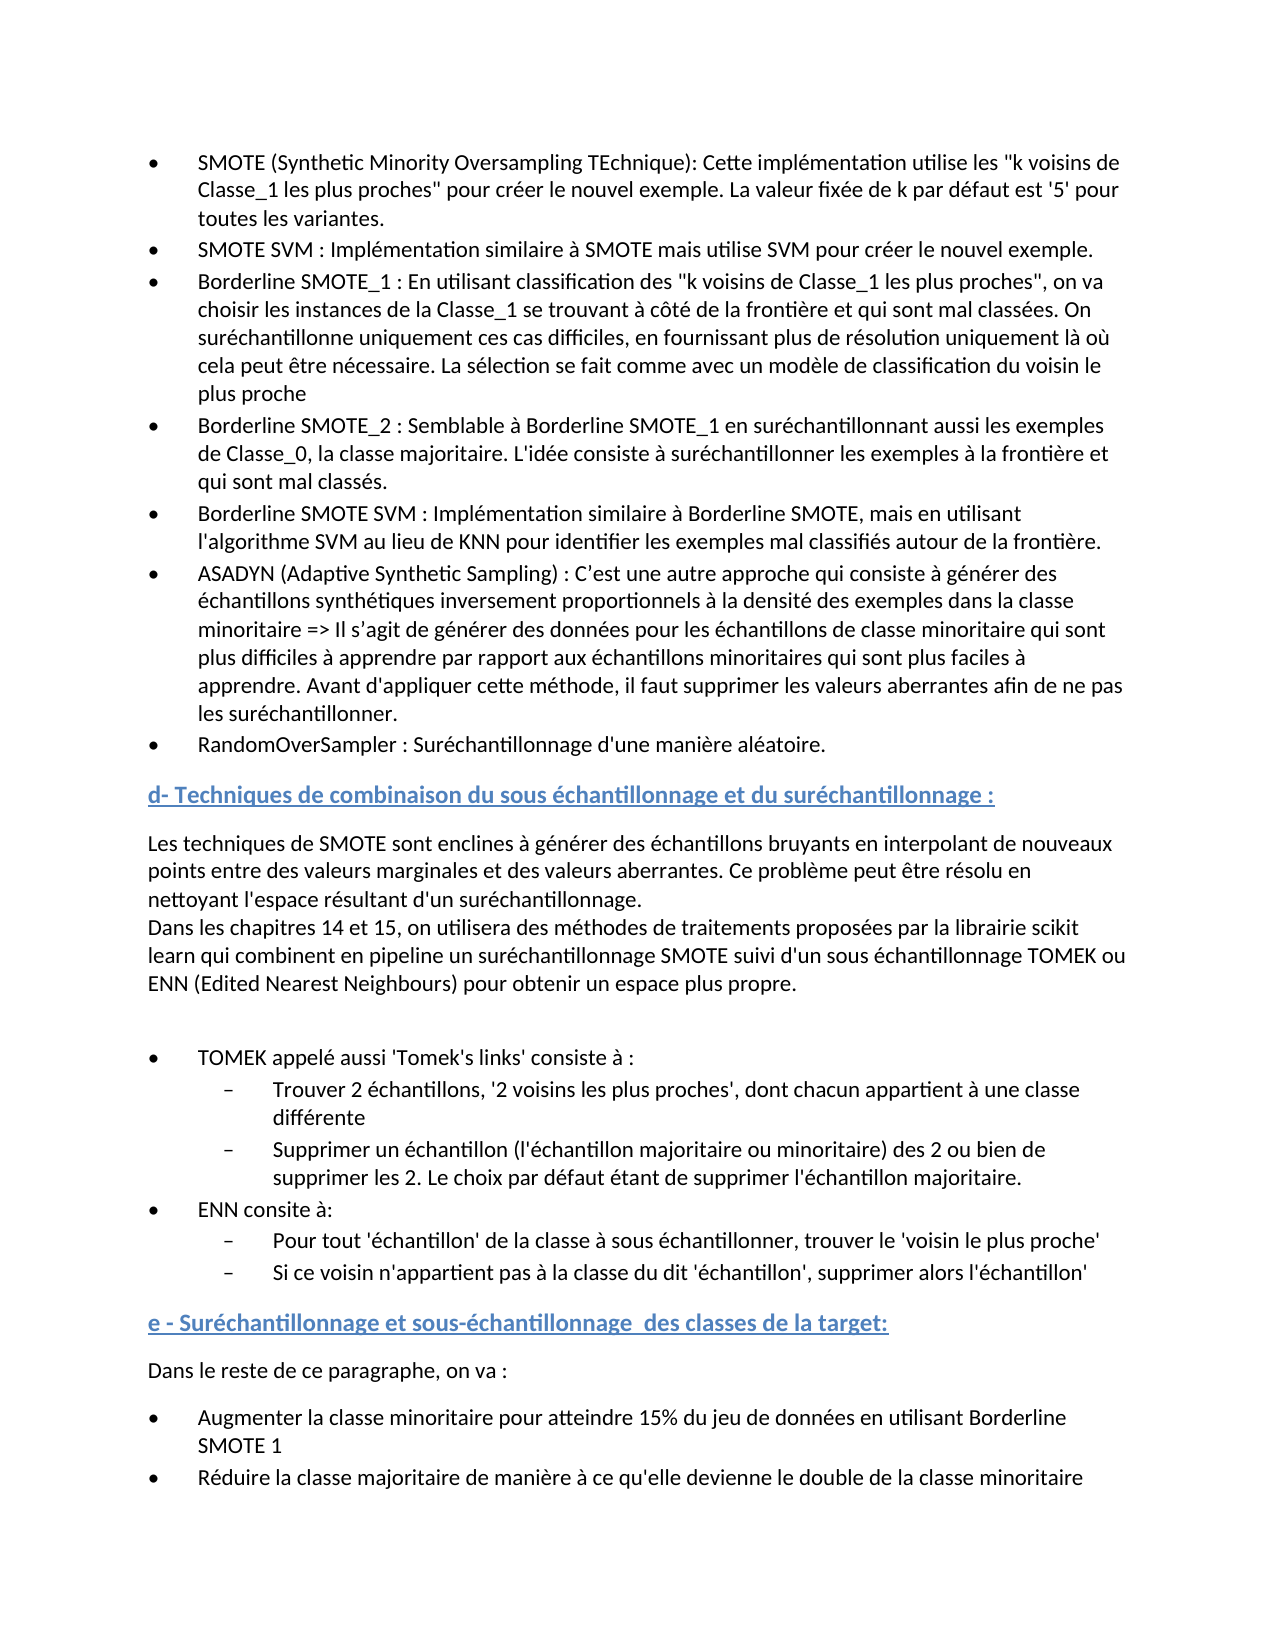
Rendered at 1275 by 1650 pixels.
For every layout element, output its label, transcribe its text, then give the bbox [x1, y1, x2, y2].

list Borderline SMOTE SVM : Implémentation similaire à Borderline SMOTE, mais en utilisant l'algorithme SVM au lieu de KNN pour identifier les exemples mal classifiés autour de la frontière. [148, 499, 1127, 555]
list Trouver 2 échantillons, '2 voisins les plus proches', dont chacun appartient à une classe différente [223, 1075, 1127, 1131]
list ASADYN (Adaptive Synthetic Sampling) : C’est une autre approche qui consiste à générer des échantillons synthétiques inversement proportionnels à la densité des exemples dans la classe minoritaire => Il s’agit de générer des données pour les échantillons de classe minoritaire qui sont plus difficiles à apprendre par rapport aux échantillons minoritaires qui sont plus faciles à apprendre. Avant d'appliquer cette méthode, il faut supprimer les valeurs aberrantes afin de ne pas les suréchantillonner. [148, 559, 1127, 727]
list Réduire la classe majoritaire de manière à ce qu'elle devienne le double de la classe minoritaire [148, 1463, 1127, 1491]
subtitle e - Suréchantillonnage et sous-échantillonnage des classes de la target: [148, 1307, 1127, 1338]
list Borderline SMOTE_1 : En utilisant classification des "k voisins de Classe_1 les plus proches", on va choisir les instances de la Classe_1 se trouvant à côté de la frontière et qui sont mal classées. On suréchantillonne uniquement ces cas difficiles, en fournissant plus de résolution uniquement là où cela peut être nécessaire. La sélection se fait comme avec un modèle de classification du voisin le plus proche [148, 267, 1127, 407]
list TOMEK appelé aussi 'Tomek's links' consiste à : [148, 1043, 1127, 1072]
list SMOTE SVM : Implémentation similaire à SMOTE mais utilise SVM pour créer le nouvel exemple. [148, 235, 1127, 263]
list Supprimer un échantillon (l'échantillon majoritaire ou minoritaire) des 2 ou bien de supprimer les 2. Le choix par défaut étant de supprimer l'échantillon majoritaire. [223, 1135, 1127, 1191]
text Dans le reste de ce paragraphe, on va : [148, 1357, 1127, 1384]
list Pour tout 'échantillon' de la classe à sous échantillonner, trouver le 'voisin le plus proche' [223, 1227, 1127, 1255]
list RandomOverSampler : Suréchantillonnage d'une manière aléatoire. [148, 731, 1127, 758]
subtitle d- Techniques de combinaison du sous échantillonnage et du suréchantillonnage : [148, 779, 1127, 810]
text Les techniques de SMOTE sont enclines à générer des échantillons bruyants en interpolant de nouveaux points entre des valeurs marginales et des valeurs aberrantes. Ce problème peut être résolu en nettoyant l'espace résultant d'un suréchantillonnage. Dans les chapitres 14 et 15, on utilisera des méthodes de traitements proposées par la librairie scikit learn qui combinent en pipeline un suréchantillonnage SMOTE suivi d'un sous échantillonnage TOMEK ou ENN (Edited Nearest Neighbours) pour obtenir un espace plus propre. [148, 829, 1127, 1025]
list Borderline SMOTE_2 : Semblable à Borderline SMOTE_1 en suréchantillonnant aussi les exemples de Classe_0, la classe majoritaire. L'idée consiste à suréchantillonner les exemples à la frontière et qui sont mal classés. [148, 411, 1127, 495]
list Si ce voisin n'appartient pas à la classe du dit 'échantillon', supprimer alors l'échantillon' [223, 1258, 1127, 1286]
list ENN consite à: [148, 1195, 1127, 1223]
list Augmenter la classe minoritaire pour atteindre 15% du jeu de données en utilisant Borderline SMOTE 1 [148, 1403, 1127, 1459]
list SMOTE (Synthetic Minority Oversampling TEchnique): Cette implémentation utilise les "k voisins de Classe_1 les plus proches" pour créer le nouvel exemple. La valeur fixée de k par défaut est '5' pour toutes les variantes. [148, 148, 1127, 232]
